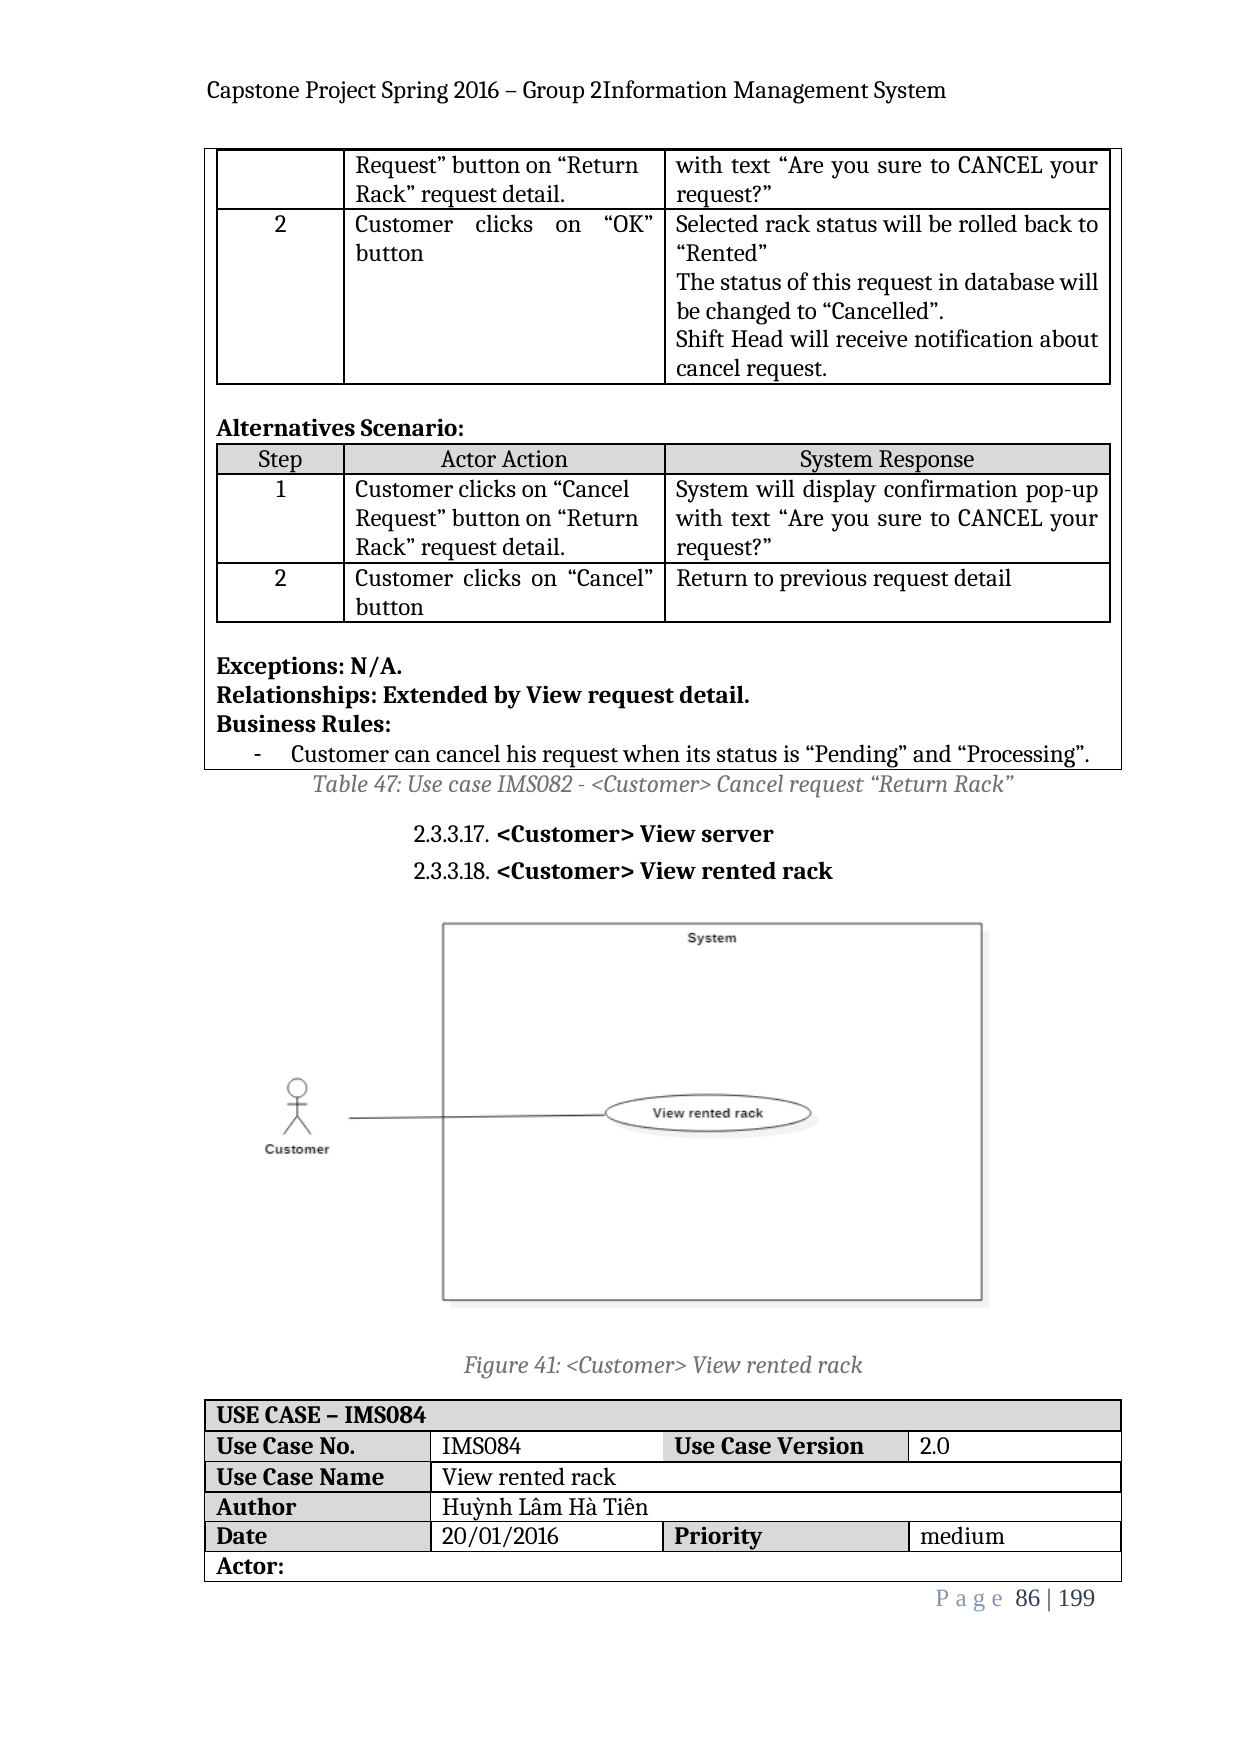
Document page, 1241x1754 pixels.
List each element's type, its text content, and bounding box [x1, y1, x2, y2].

text Figure 41: <Customer> View rented rack [207, 1351, 1122, 1380]
table_cell 2.0 [909, 1432, 1121, 1461]
picture [252, 889, 1043, 1333]
table_cell Use Case No. [205, 1432, 430, 1461]
table_cell Use Case Version [663, 1432, 908, 1461]
table_cell Date [206, 1522, 430, 1551]
table_cell Author [205, 1493, 430, 1521]
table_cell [205, 1552, 1121, 1581]
table_cell IMS084 [431, 1432, 663, 1461]
subtitle <Customer> View server [413, 819, 1122, 848]
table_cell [205, 149, 1121, 769]
subtitle <Customer> View rented rack [413, 857, 1122, 885]
text Table 47: Use case IMS082 - <Customer> Cancel request “Return Rack” [207, 770, 1122, 799]
table_cell Use Case Name [206, 1462, 430, 1491]
table_cell Huỳnh Lâm Hà Tiên [431, 1493, 1121, 1521]
table_header USE CASE – IMS084 [206, 1401, 1120, 1430]
table_cell 20/01/2016 [432, 1522, 662, 1551]
table_cell View rented rack [432, 1463, 1120, 1491]
table_cell medium [910, 1522, 1120, 1551]
table_cell Priority [664, 1522, 908, 1551]
